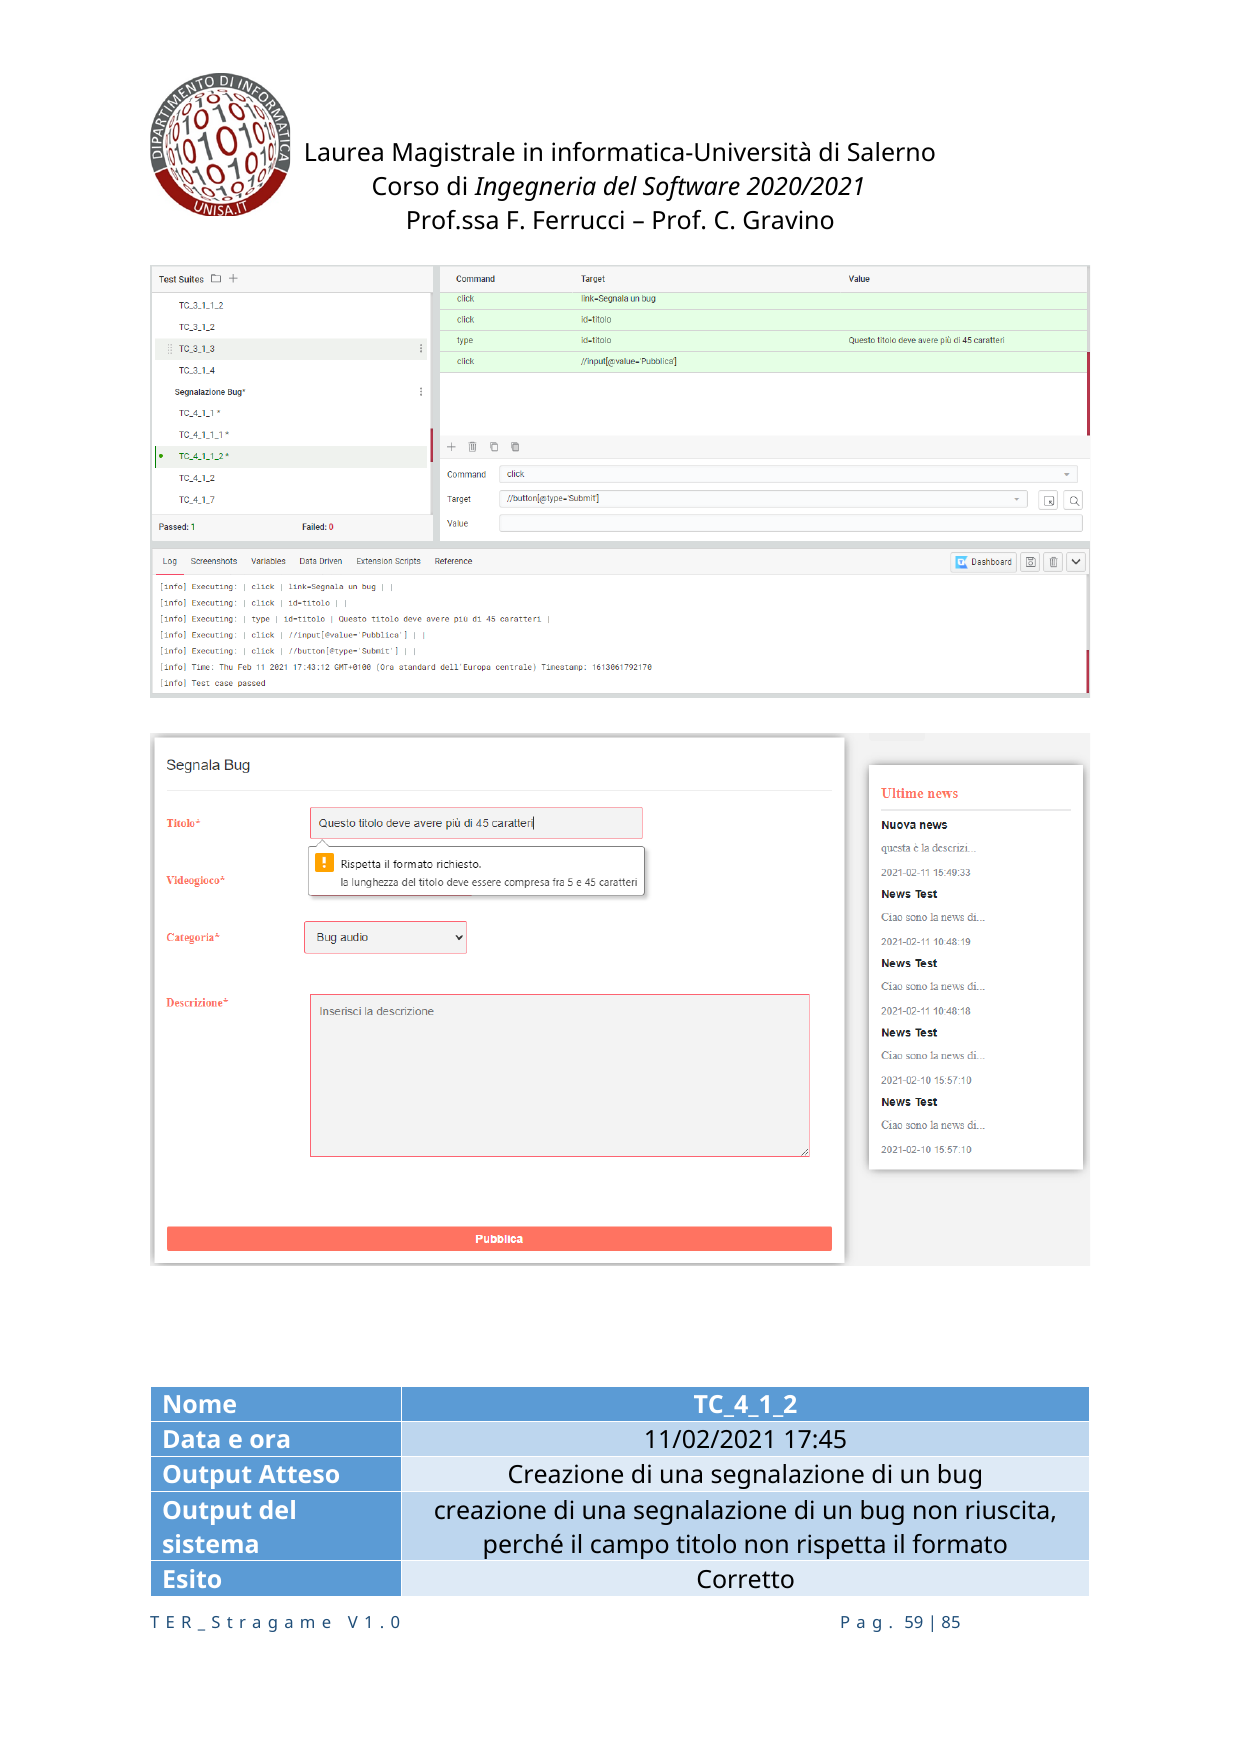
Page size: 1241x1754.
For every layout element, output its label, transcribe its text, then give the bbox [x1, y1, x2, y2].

table_cell Output del sistema [151, 1492, 401, 1560]
picture [149, 73, 290, 215]
table_cell 11/02/2021 17:45 [402, 1422, 1089, 1456]
table_header TC_4_1_2 [402, 1387, 1089, 1421]
table_header Nome [151, 1387, 401, 1421]
picture [150, 733, 1091, 1266]
picture [150, 265, 1091, 698]
table_cell creazione di una segnalazione di un bug non riuscita, perché il campo titolo non rispetta il formato [402, 1492, 1089, 1560]
table_cell Creazione di una segnalazione di un bug [402, 1457, 1089, 1491]
table_cell Data e ora [151, 1422, 401, 1456]
table_cell Corretto [402, 1561, 1089, 1596]
table_cell Esito [151, 1561, 401, 1596]
table_cell Output Atteso [151, 1457, 401, 1491]
